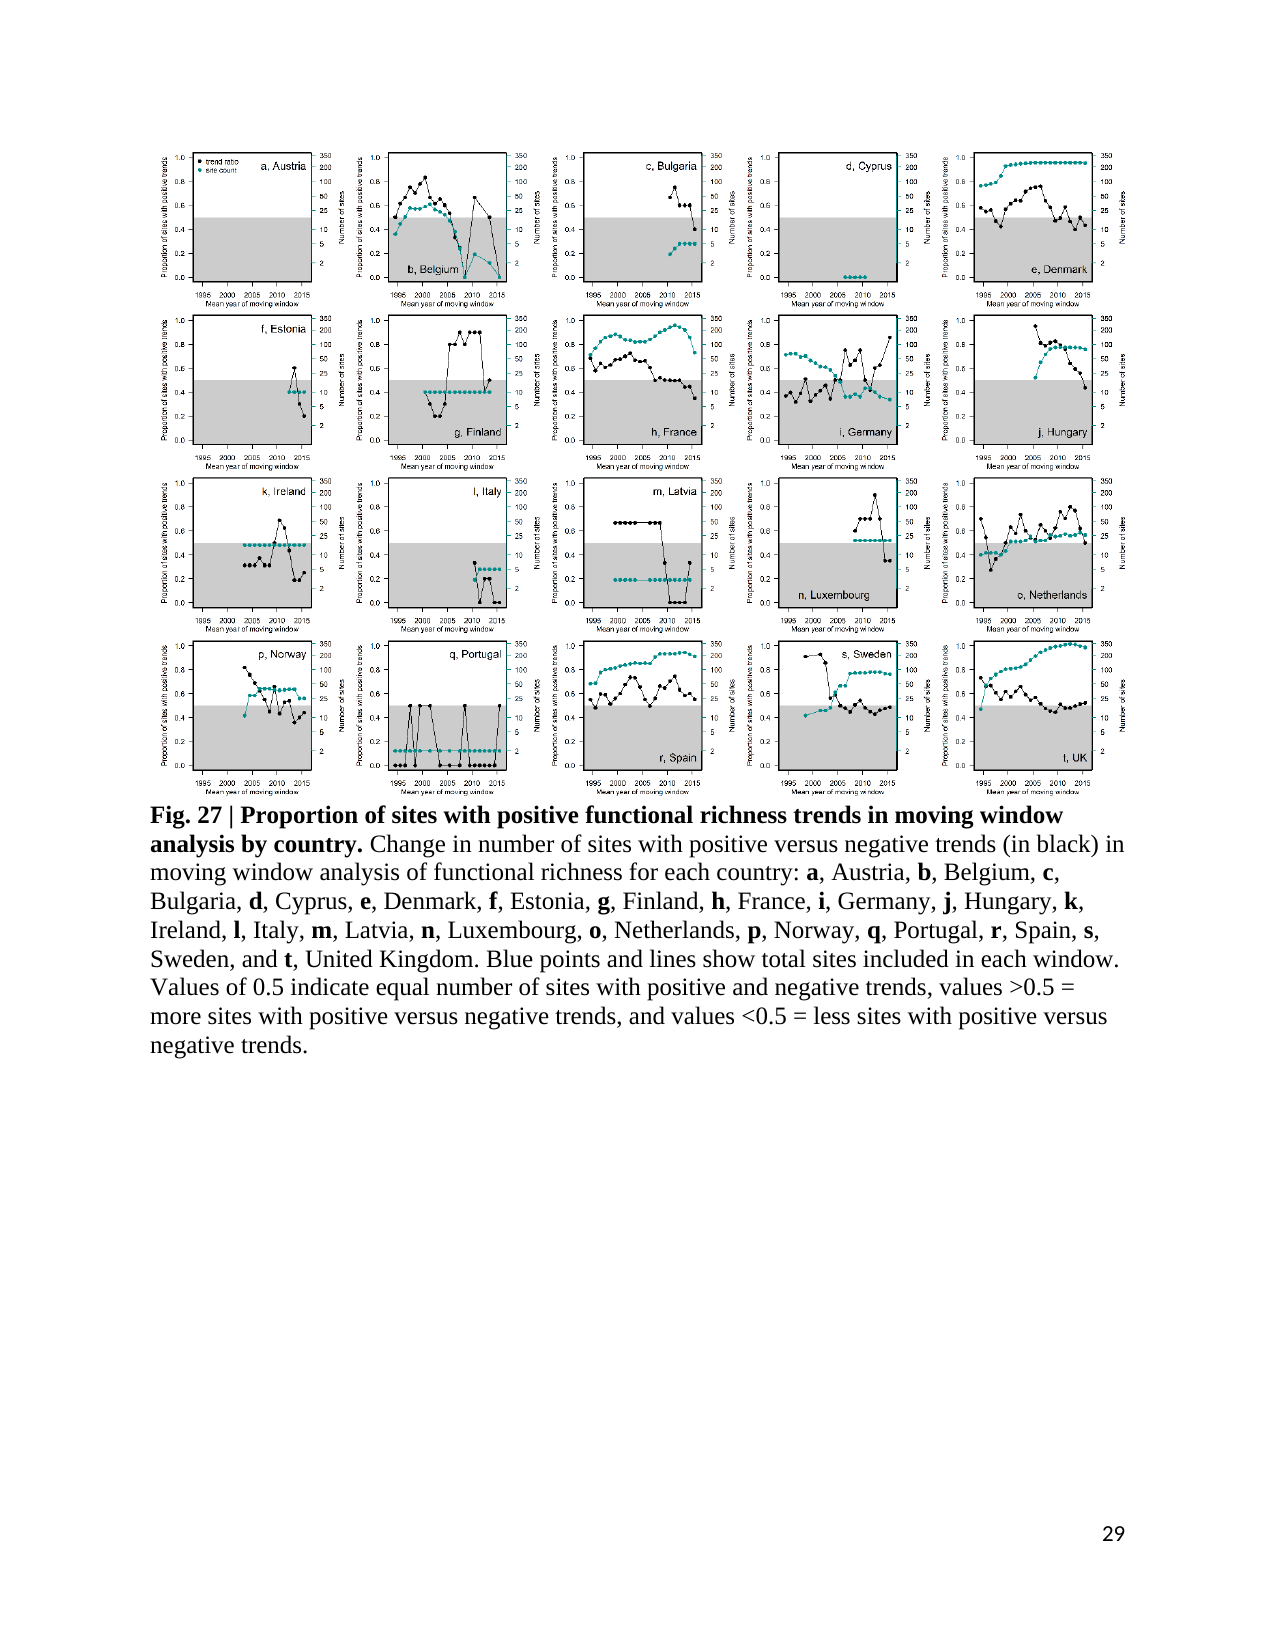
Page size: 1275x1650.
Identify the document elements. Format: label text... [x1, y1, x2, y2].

picture [150, 150, 1125, 800]
text Fig. 27 | Proportion of sites with positive functional richness trends in moving window analysis by country. Change in number of sites with positive versus negative trends (in black) in moving window analysis of functional richness for each country: a, Austria, b, Belgium, c, Bulgaria, d, Cyprus, e, Denmark, f, Estonia, g, Finland, h, France, i, Germany, j, Hungary, k, Ireland, l, Italy, m, Latvia, n, Luxembourg, o, Netherlands, p, Norway, q, Portugal, r, Spain, s, Sweden, and t, United Kingdom. Blue points and lines show total sites included in each window. Values of 0.5 indicate equal number of sites with positive and negative trends, values >0.5 = more sites with positive versus negative trends, and values <0.5 = less sites with positive versus negative trends. [150, 800, 1125, 1059]
